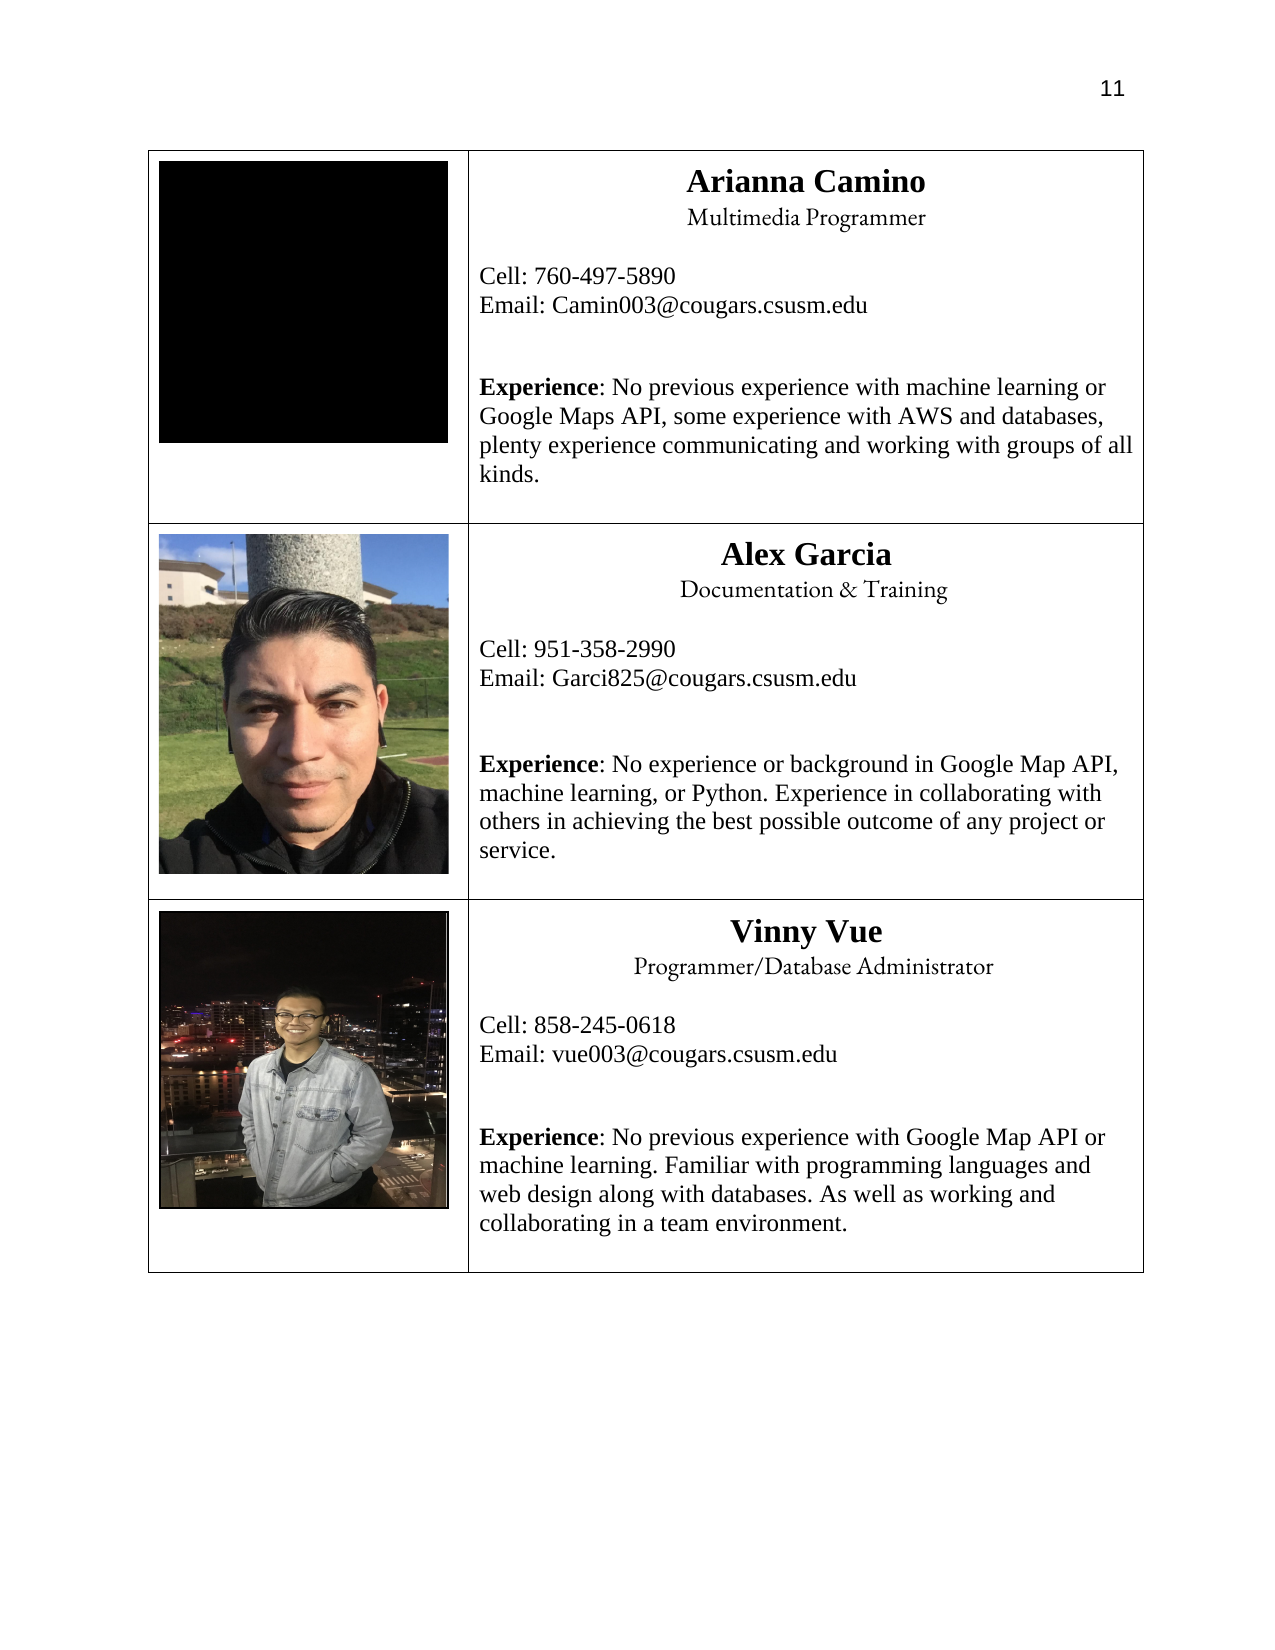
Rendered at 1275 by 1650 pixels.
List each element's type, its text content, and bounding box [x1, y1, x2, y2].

table_cell [149, 151, 468, 523]
table_cell Arianna Camino Multimedia Programmer Cell: 760-497-5890 Email: Camin003@cougars.csusm.edu Experience: No previous experience with machine learning or Google Maps API, some experience with AWS and databases, plenty experience communicating and working with groups of all kinds. [469, 151, 1143, 523]
picture [158, 534, 449, 874]
table_cell [149, 900, 468, 1272]
table_cell [149, 524, 468, 899]
picture [161, 164, 446, 441]
table_cell Alex Garcia Documentation & Training Cell: 951-358-2990 Email: Garci825@cougars.csusm.edu Experience: No experience or background in Google Map API, machine learning, or Python. Experience in collaborating with others in achieving the best possible outcome of any project or service. [469, 524, 1143, 899]
picture [161, 913, 447, 1207]
table_cell Vinny Vue Programmer/Database Administrator Cell: 858-245-0618 Email: vue003@cougars.csusm.edu Experience: No previous experience with Google Map API or machine learning. Familiar with programming languages and web design along with databases. As well as working and collaborating in a team environment. [469, 900, 1143, 1272]
